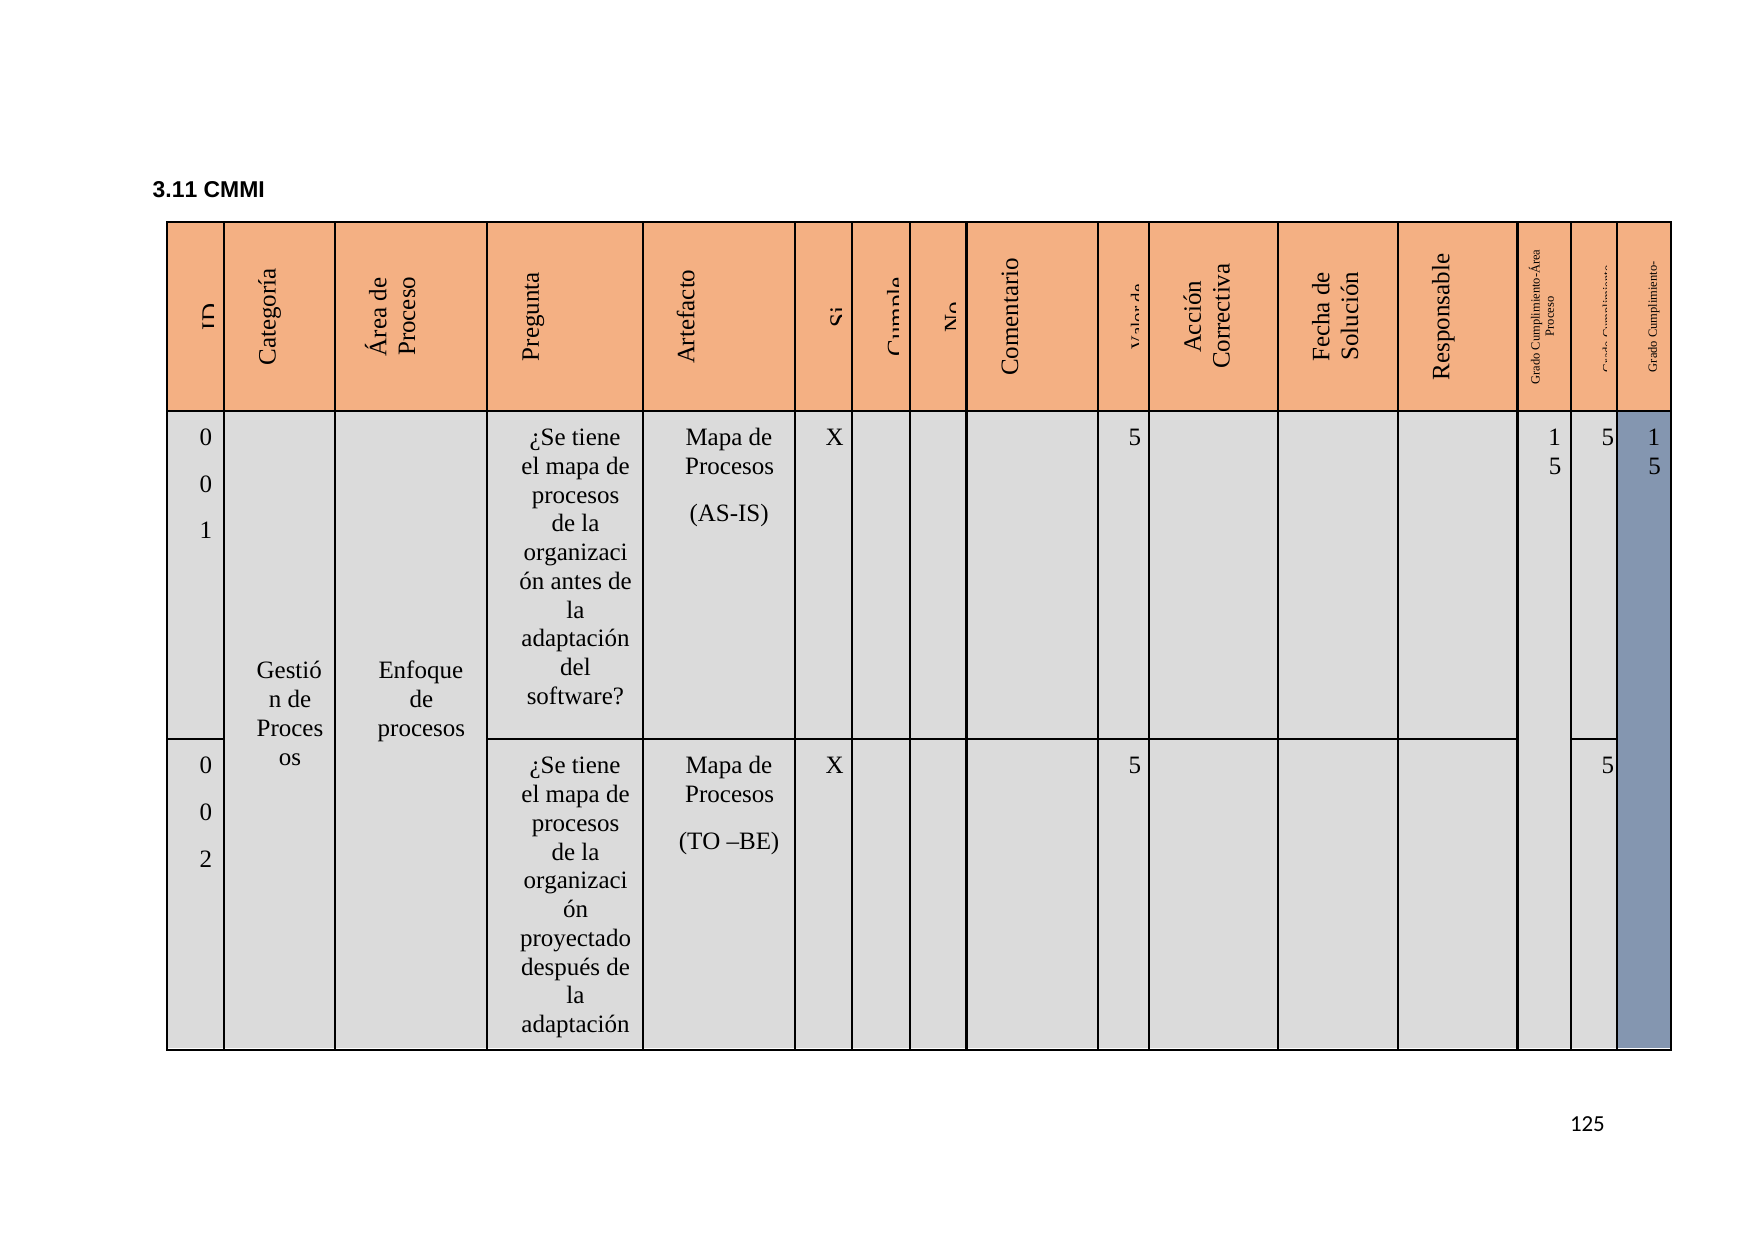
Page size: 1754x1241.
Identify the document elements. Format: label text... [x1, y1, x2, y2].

table_cell 5 [1572, 740, 1616, 1048]
table_cell [968, 412, 1097, 738]
table_cell [911, 412, 965, 738]
table_header Acción Correctiva [1150, 223, 1277, 410]
table_header Categoría [225, 223, 334, 410]
table_header Fecha de Solución [1279, 223, 1397, 410]
table_cell [1399, 740, 1516, 1048]
table_cell 0 0 2 [168, 740, 223, 1048]
table_header Cumple parcial [853, 223, 909, 410]
table_cell [1279, 412, 1397, 738]
table_header Valor de Referencia [1099, 223, 1148, 410]
table_cell Gestión de Procesos [225, 412, 334, 1048]
table_cell 15 [1519, 412, 1570, 1048]
table_cell 5 [1099, 740, 1148, 1048]
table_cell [644, 740, 794, 1048]
table_cell Enfoque de procesos [336, 412, 486, 1048]
table_header ID [168, 223, 223, 410]
table_cell 5 [1572, 412, 1616, 738]
table_header Grado Cumplimiento-Área Proceso [1519, 223, 1570, 410]
table_header Grado Cumplimiento-Pregunta [1572, 223, 1616, 410]
table_cell 0 0 1 [168, 412, 223, 738]
table_cell [853, 412, 909, 738]
table_header Si [796, 223, 851, 410]
table_cell [1150, 740, 1277, 1048]
table_cell 5 [1099, 412, 1148, 738]
table_cell [1150, 412, 1277, 738]
table_cell [1399, 412, 1516, 738]
table_cell 15 [1618, 412, 1670, 1048]
text 3.11 CMMI [152, 176, 1672, 202]
table_header Área de Proceso [336, 223, 486, 410]
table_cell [488, 740, 642, 1048]
table_header Artefacto [644, 223, 794, 410]
table_cell [1279, 740, 1397, 1048]
table_header Comentario [968, 223, 1097, 410]
table_cell ¿Se tiene el mapa de procesos de la organización antes de la adaptación del software? [488, 412, 642, 738]
table_header Pregunta [488, 223, 642, 410]
table_cell [968, 740, 1097, 1048]
table_header Responsable [1399, 223, 1516, 410]
table_header No [911, 223, 965, 410]
table_cell X [796, 740, 851, 1048]
table_cell [911, 740, 965, 1048]
table_cell Mapa de Procesos (AS-IS) [644, 412, 794, 738]
table_header Grado Cumplimiento-Pregunta [1618, 223, 1670, 410]
table_cell X [796, 412, 851, 738]
table_cell [853, 740, 909, 1048]
